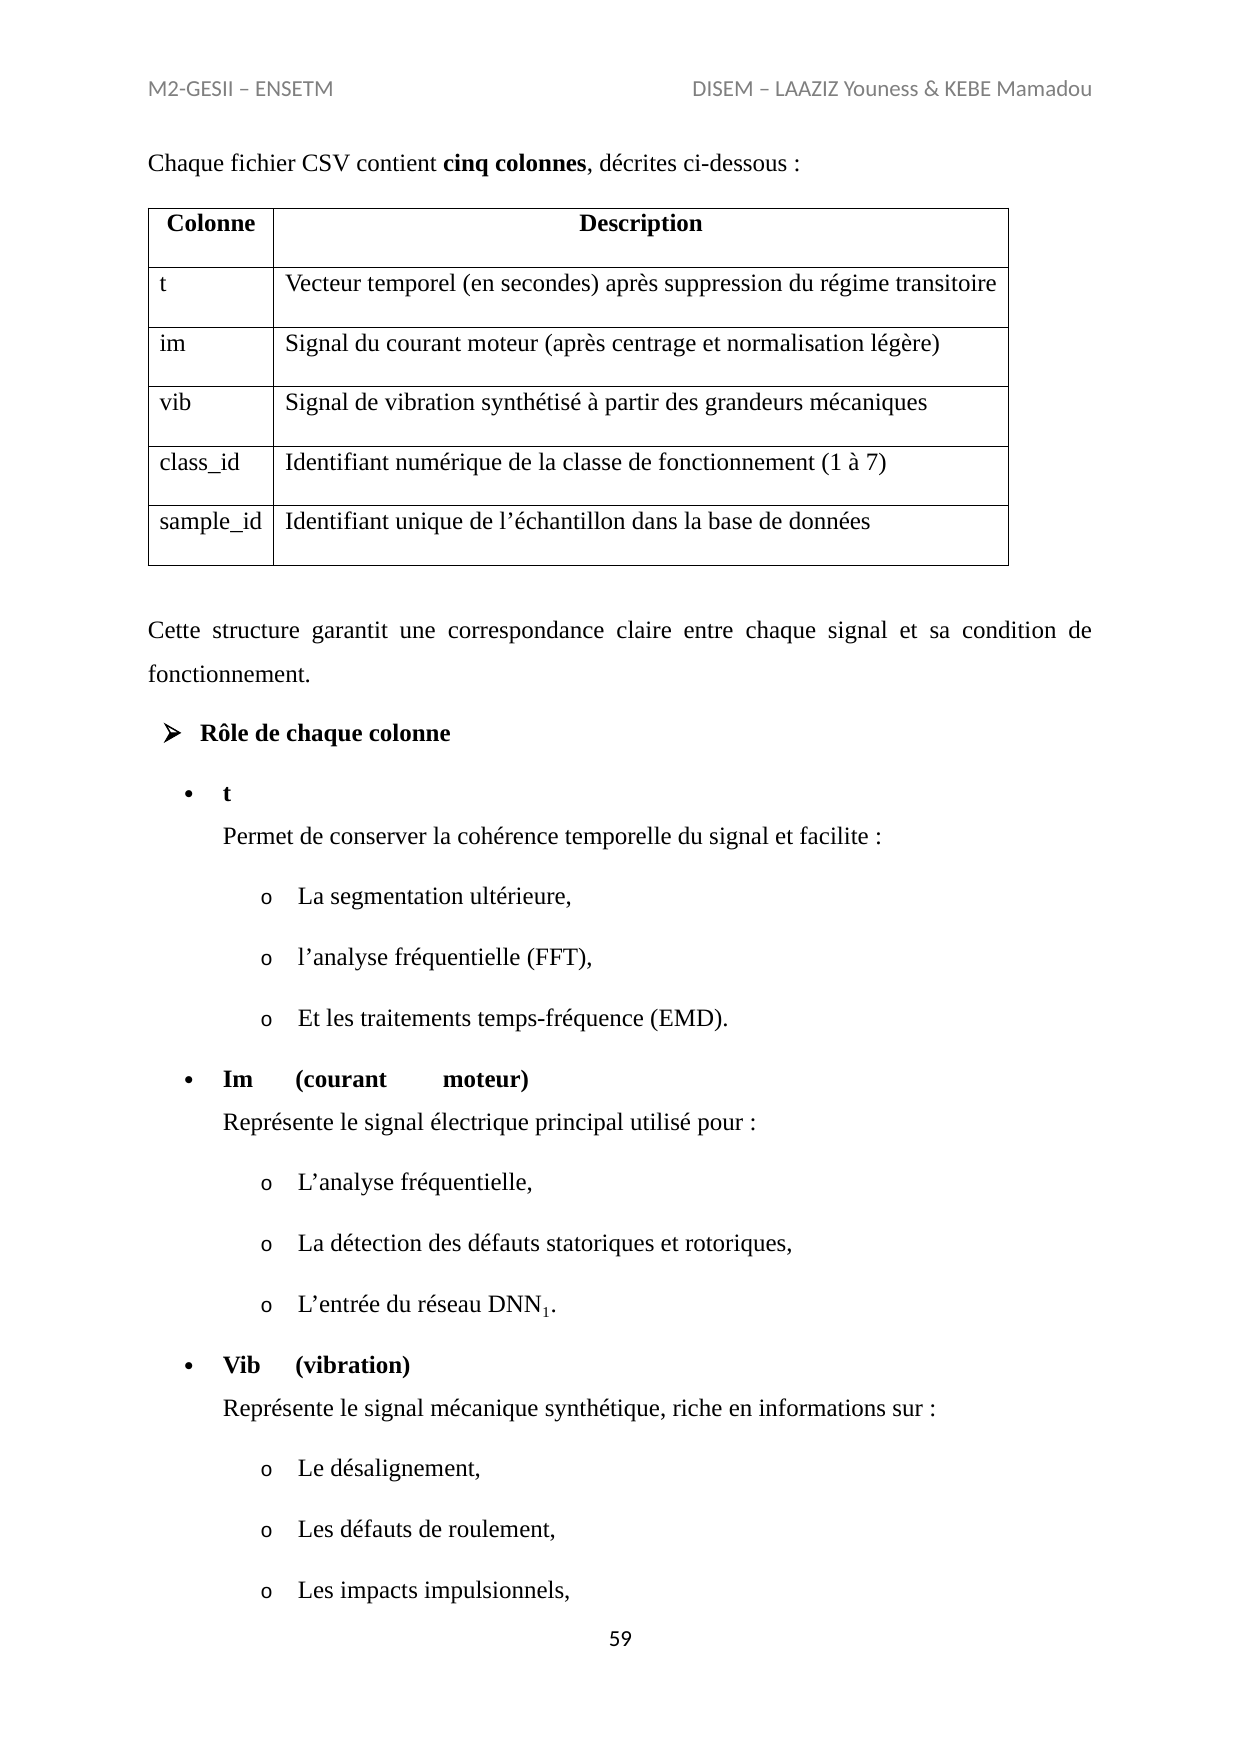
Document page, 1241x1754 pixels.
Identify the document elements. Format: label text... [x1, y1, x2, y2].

list Im (courant moteur) Représente le signal électrique principal utilisé pour : [185, 1064, 1093, 1136]
table_header Description [274, 209, 1008, 267]
table_cell Signal du courant moteur (après centrage et normalisation légère) [274, 328, 1008, 386]
list L’entrée du réseau DNN₁. [260, 1289, 1093, 1319]
list Rôle de chaque colonne [162, 718, 1093, 747]
table_cell t [149, 268, 273, 327]
list l’analyse fréquentielle (FFT), [260, 942, 1093, 972]
table_header Colonne [149, 209, 273, 267]
text Cette structure garantit une correspondance claire entre chaque signal et sa condition de fonctionnement. [148, 616, 1093, 687]
list Les défauts de roulement, [260, 1514, 1093, 1544]
table_cell Vecteur temporel (en secondes) après suppression du régime transitoire [274, 268, 1008, 327]
list Vib (vibration) Représente le signal mécanique synthétique, riche en informations sur : [185, 1350, 1093, 1422]
table_cell Signal de vibration synthétisé à partir des grandeurs mécaniques [274, 387, 1008, 446]
list La détection des défauts statoriques et rotoriques, [260, 1228, 1093, 1258]
table_cell im [149, 328, 273, 386]
list Le désalignement, [260, 1453, 1093, 1483]
list La segmentation ultérieure, [260, 881, 1093, 911]
list t Permet de conserver la cohérence temporelle du signal et facilite : [185, 778, 1093, 850]
table_cell Identifiant unique de l’échantillon dans la base de données [274, 506, 1008, 565]
list Et les traitements temps-fréquence (EMD). [260, 1003, 1093, 1033]
table_cell Identifiant numérique de la classe de fonctionnement (1 à 7) [274, 447, 1008, 505]
table_cell vib [149, 387, 273, 446]
table_cell class_id [149, 447, 273, 505]
table_cell sample_id [149, 506, 273, 565]
list L’analyse fréquentielle, [260, 1167, 1093, 1197]
text Chaque fichier CSV contient cinq colonnes, décrites ci-dessous : [148, 148, 1093, 176]
list Les impacts impulsionnels, [260, 1575, 1093, 1605]
